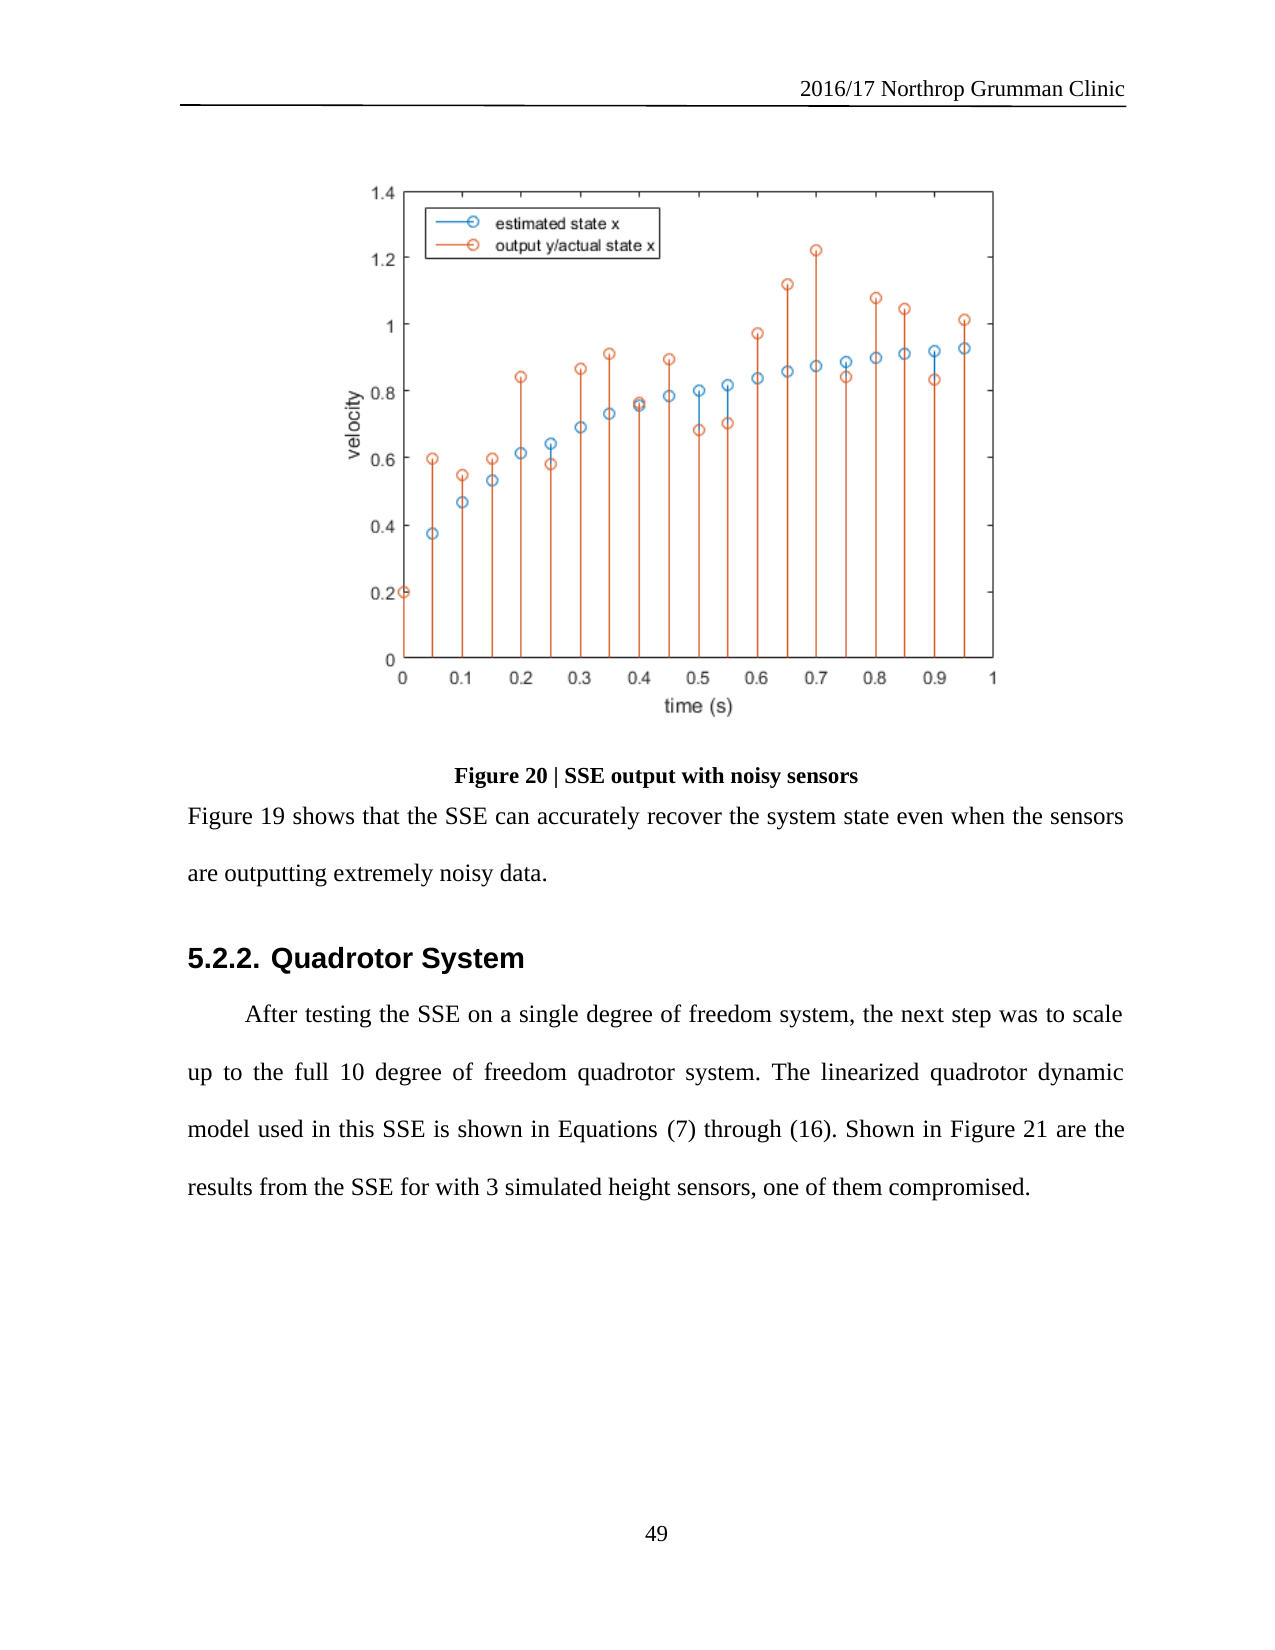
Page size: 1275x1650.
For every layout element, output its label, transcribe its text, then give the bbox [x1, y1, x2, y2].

text After testing the SSE on a single degree of freedom system, the next step was to scale up to the full 10 degree of freedom quadrotor system. The linearized quadrotor dynamic model used in this SSE is shown in Equations (7) through (16). Shown in Figure 21 are the results from the SSE for with 3 simulated height sensors, one of them compromised. [187, 999, 1125, 1201]
picture [304, 150, 1066, 721]
text Figure 20 | SSE output with noisy sensors [187, 762, 1125, 788]
subtitle Quadrotor System [187, 941, 1125, 974]
text Figure 19 shows that the SSE can accurately recover the system state even when the sensors are outputting extremely noisy data. [187, 801, 1125, 887]
